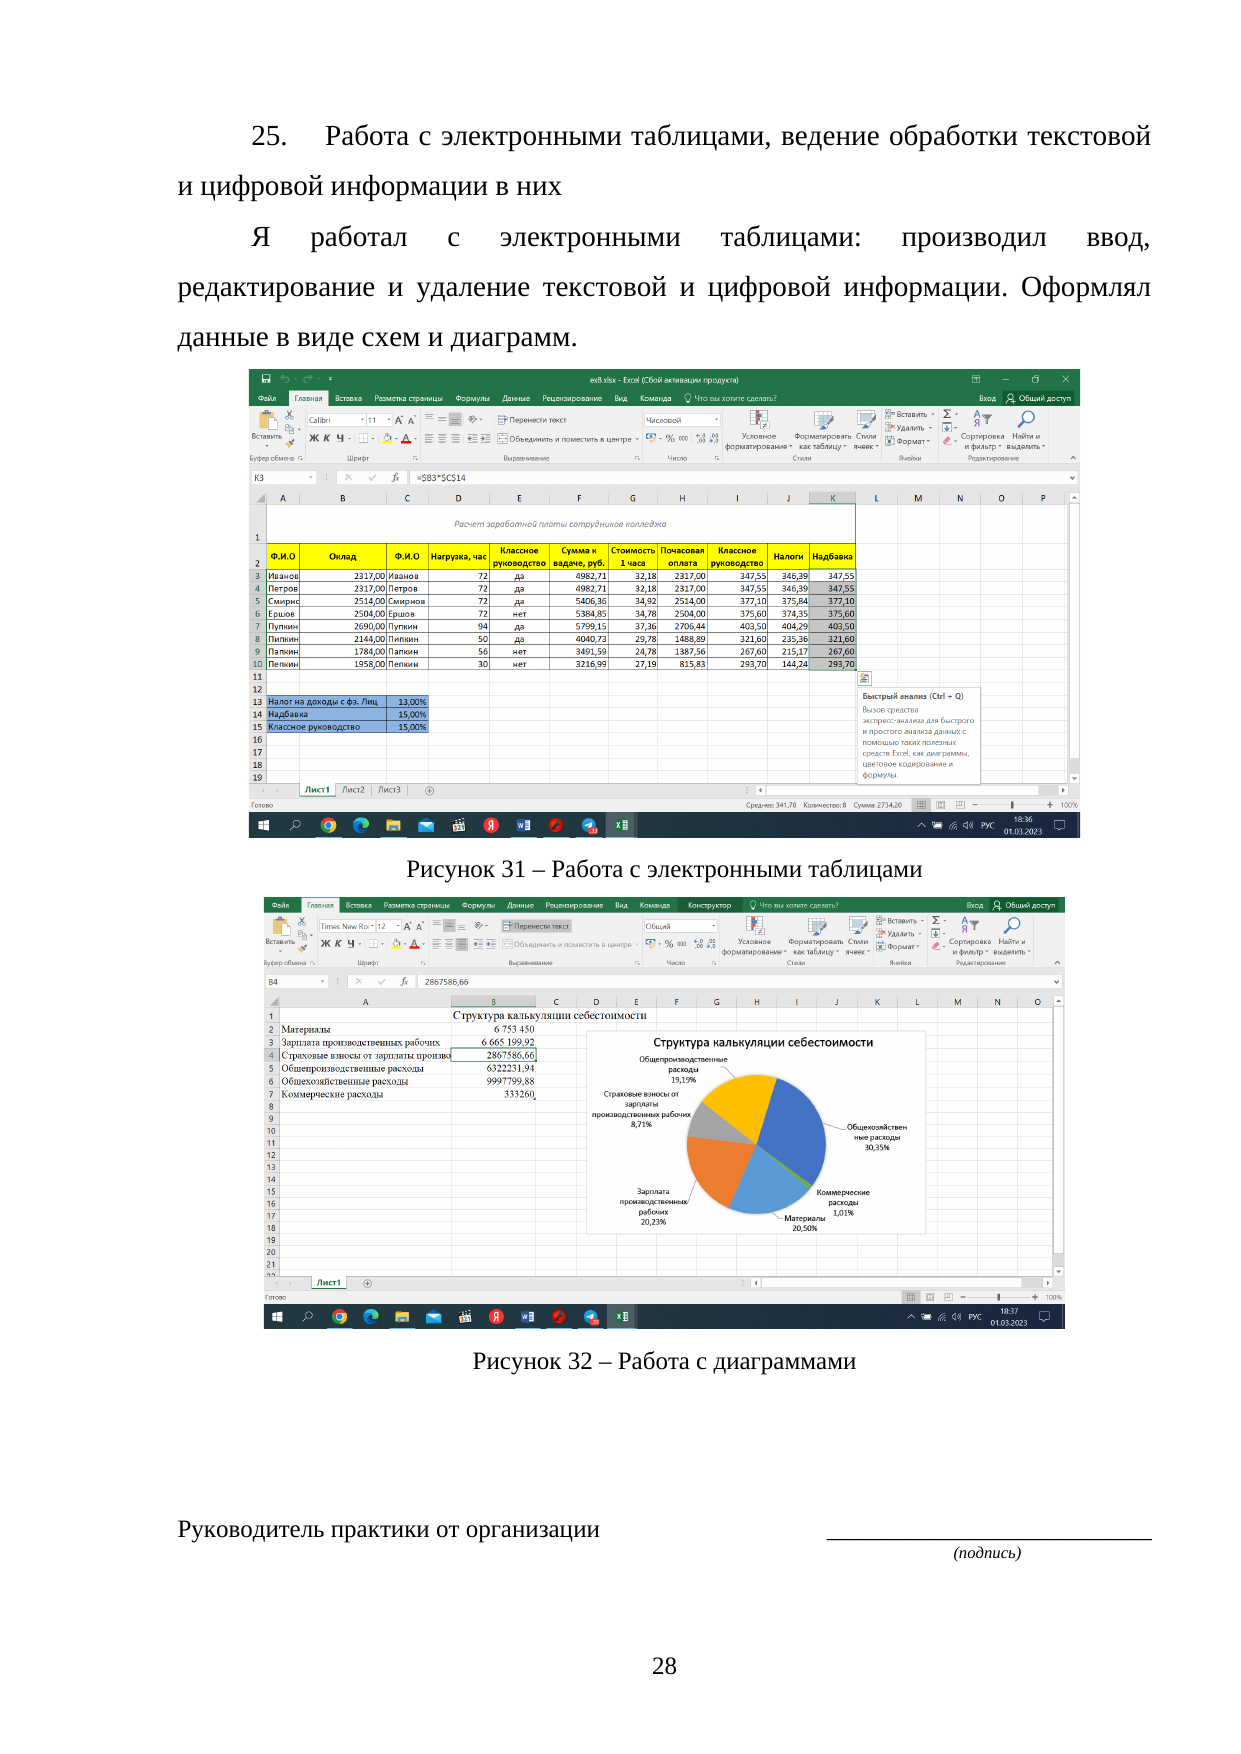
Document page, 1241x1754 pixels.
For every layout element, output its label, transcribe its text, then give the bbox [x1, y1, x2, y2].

text Руководитель практики от организации [177, 1514, 1152, 1542]
list Я работал с электронными таблицами: производил ввод, редактирование и удаление текстовой и цифровой информации. Оформлял данные в виде схем и диаграмм. [177, 219, 1152, 353]
picture [248, 369, 1080, 838]
list Рисунок 32 – Работа с диаграммами [177, 1346, 1152, 1374]
picture [263, 897, 1065, 1329]
text (подпись) [177, 1542, 1152, 1562]
list Рисунок 31 – Работа с электронными таблицами [177, 854, 1152, 883]
list Работа с электронными таблицами, ведение обработки текстовой и цифровой информации в них [177, 118, 1152, 202]
